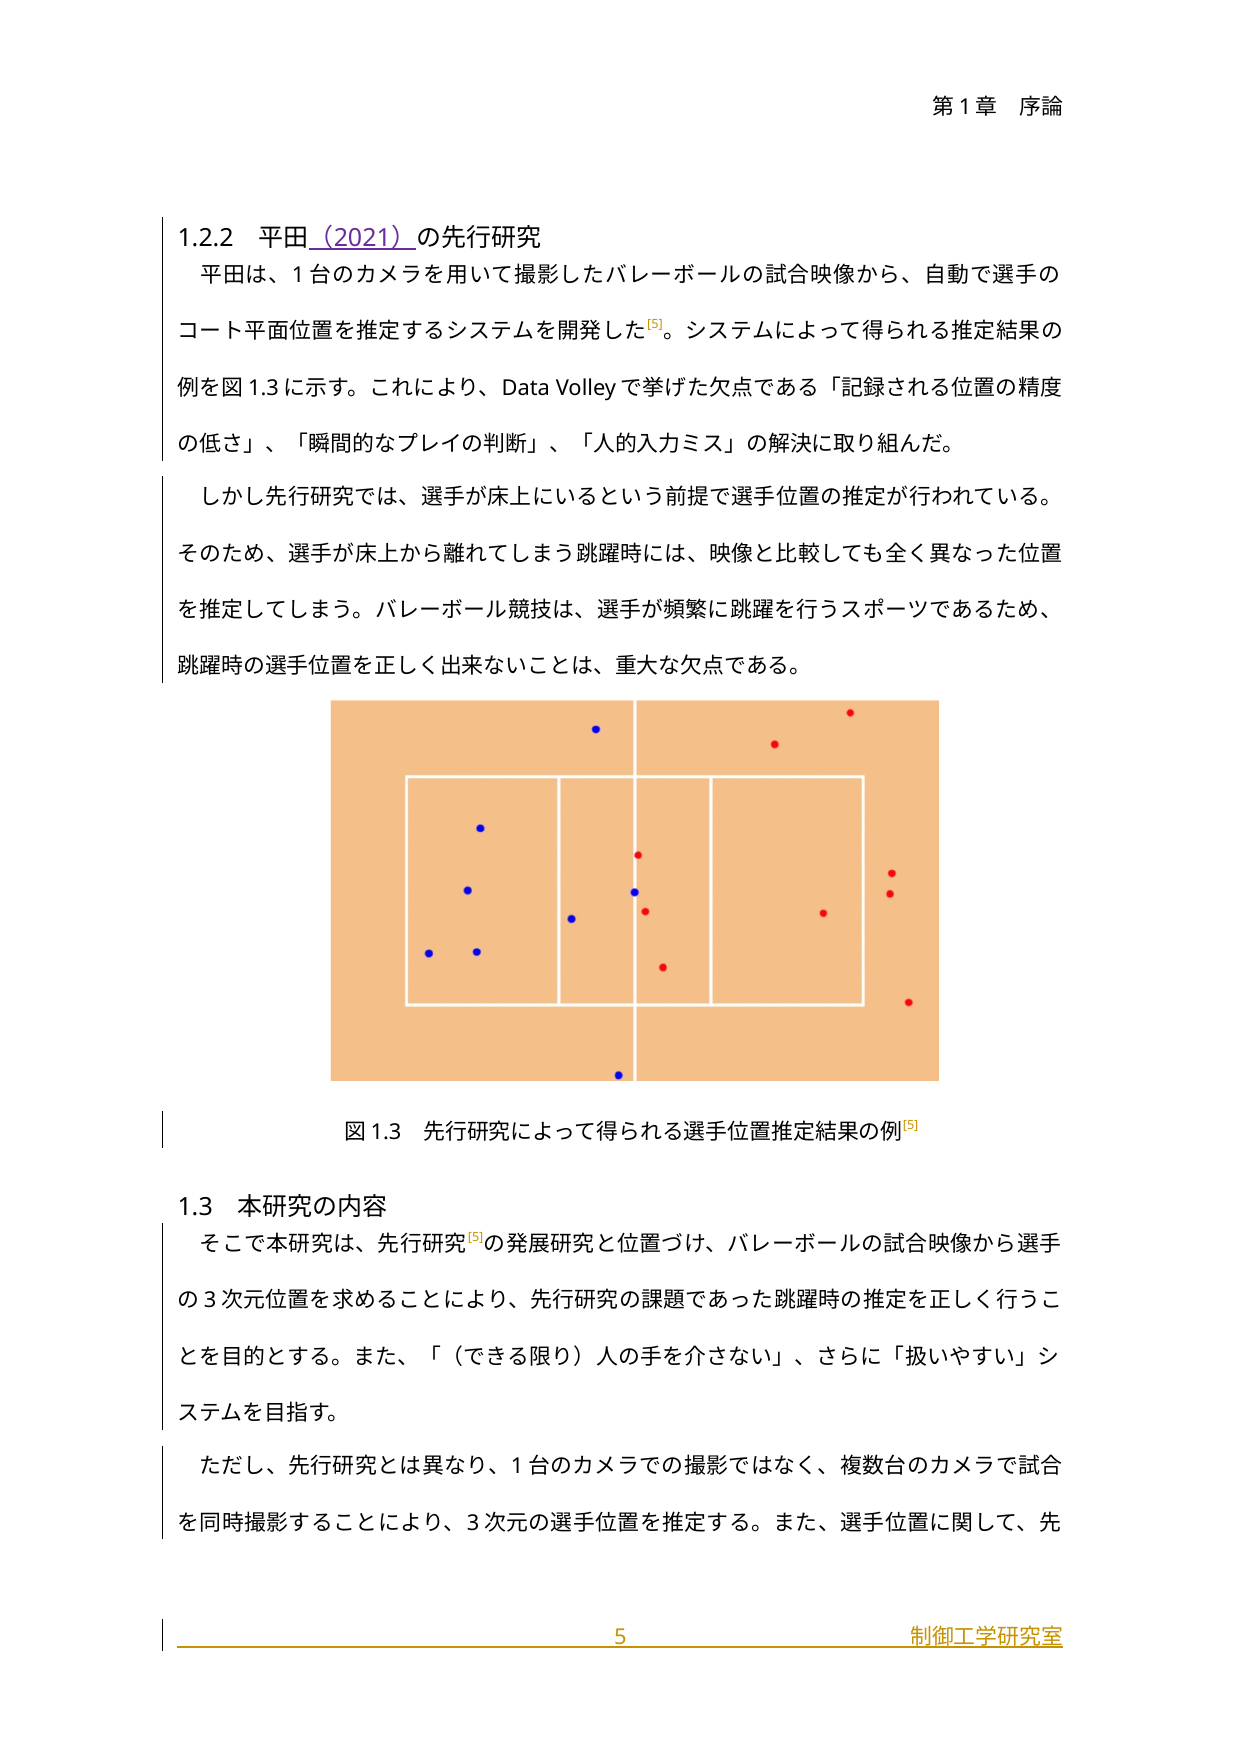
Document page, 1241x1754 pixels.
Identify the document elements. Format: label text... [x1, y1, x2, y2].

text しかし先行研究では、選手が床上にいるという前提で選手位置の推定が行われている。そのため、選手が床上から離れてしまう跳躍時には、映像と比較しても全く異なった位置を推定してしまう。バレーボール競技は、選手が頻繁に跳躍を行うスポーツであるため、跳躍時の選手位置を正しく出来ないことは、重大な欠点である。 [177, 476, 1063, 683]
text そこで本研究は、先行研究の発展研究と位置づけ、バレーボールの試合映像から選手の3次元位置を求めることにより、先行研究の課題であった跳躍時の推定を正しく行うことを目的とする。また、「（できる限り）人の手を介さない」、さらに「扱いやすい」システムを目指す。 [177, 1223, 1063, 1430]
text 平田は、1台のカメラを用いて撮影したバレーボールの試合映像から、自動で選手のコート平面位置を推定するシステムを開発した。システムによって得られる推定結果の例を図1.3に示す。これにより、Data Volleyで挙げた欠点である「記録される位置の精度の低さ」、「瞬間的なプレイの判断」、「人的入力ミス」の解決に取り組んだ。 [177, 254, 1063, 461]
subtitle 1.3 本研究の内容 [177, 1186, 1063, 1223]
picture [331, 701, 938, 1081]
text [177, 1446, 1063, 1539]
subtitle 1.2.2 平田の先行研究 [177, 217, 1063, 254]
text 図1.3 先行研究によって得られる選手位置推定結果の例 [177, 1111, 1063, 1148]
